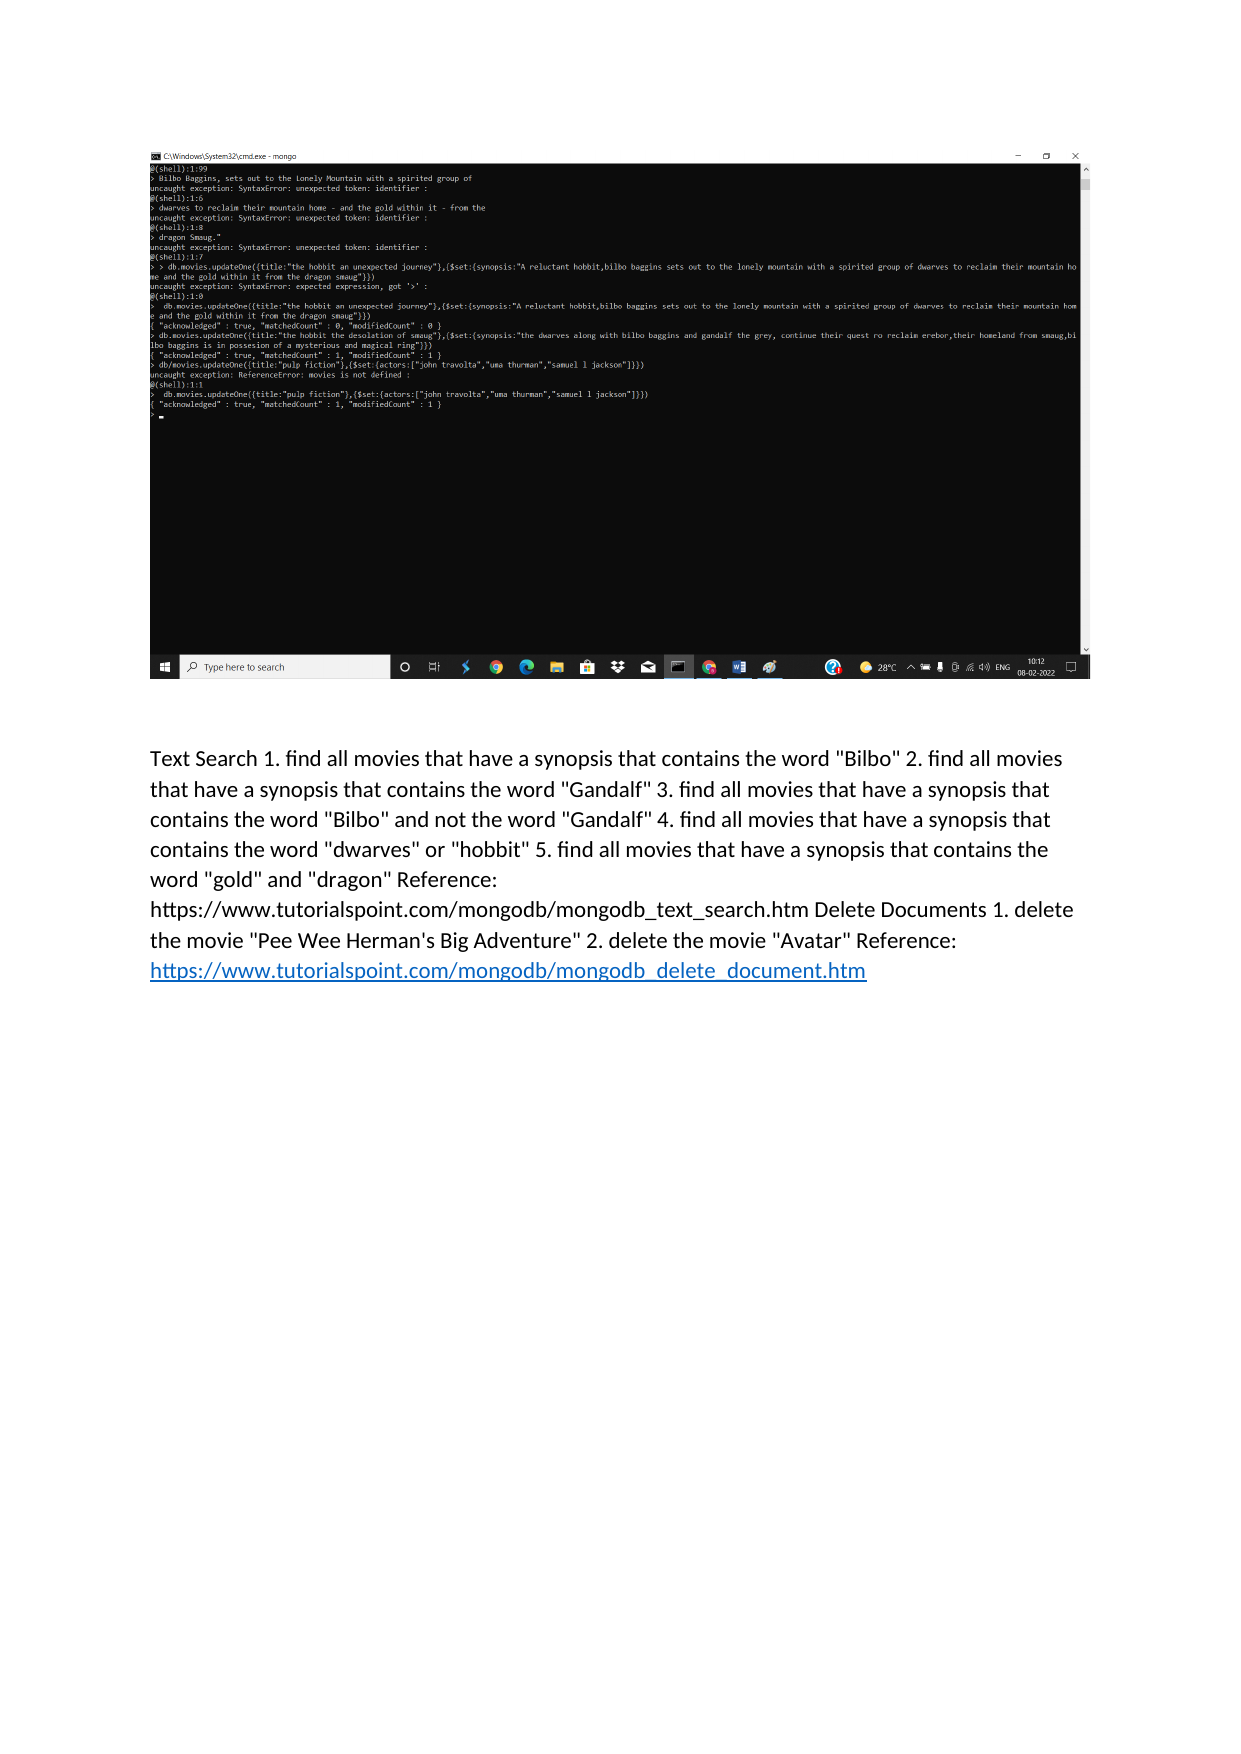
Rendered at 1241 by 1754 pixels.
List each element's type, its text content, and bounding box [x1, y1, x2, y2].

text Text Search 1. find all movies that have a synopsis that contains the word "Bilbo" 2. find all movies that have a synopsis that contains the word "Gandalf" 3. find all movies that have a synopsis that contains the word "Bilbo" and not the word "Gandalf" 4. find all movies that have a synopsis that contains the word "dwarves" or "hobbit" 5. find all movies that have a synopsis that contains the word "gold" and "dragon" Reference: https://www.tutorialspoint.com/mongodb/mongodb_text_search.htm Delete Documents 1. delete the movie "Pee Wee Herman's Big Adventure" 2. delete the movie "Avatar" Reference: https://www.tutorialspoint.com/mongodb/mongodb_delete_document.htm [150, 744, 1090, 984]
picture [150, 150, 1091, 679]
